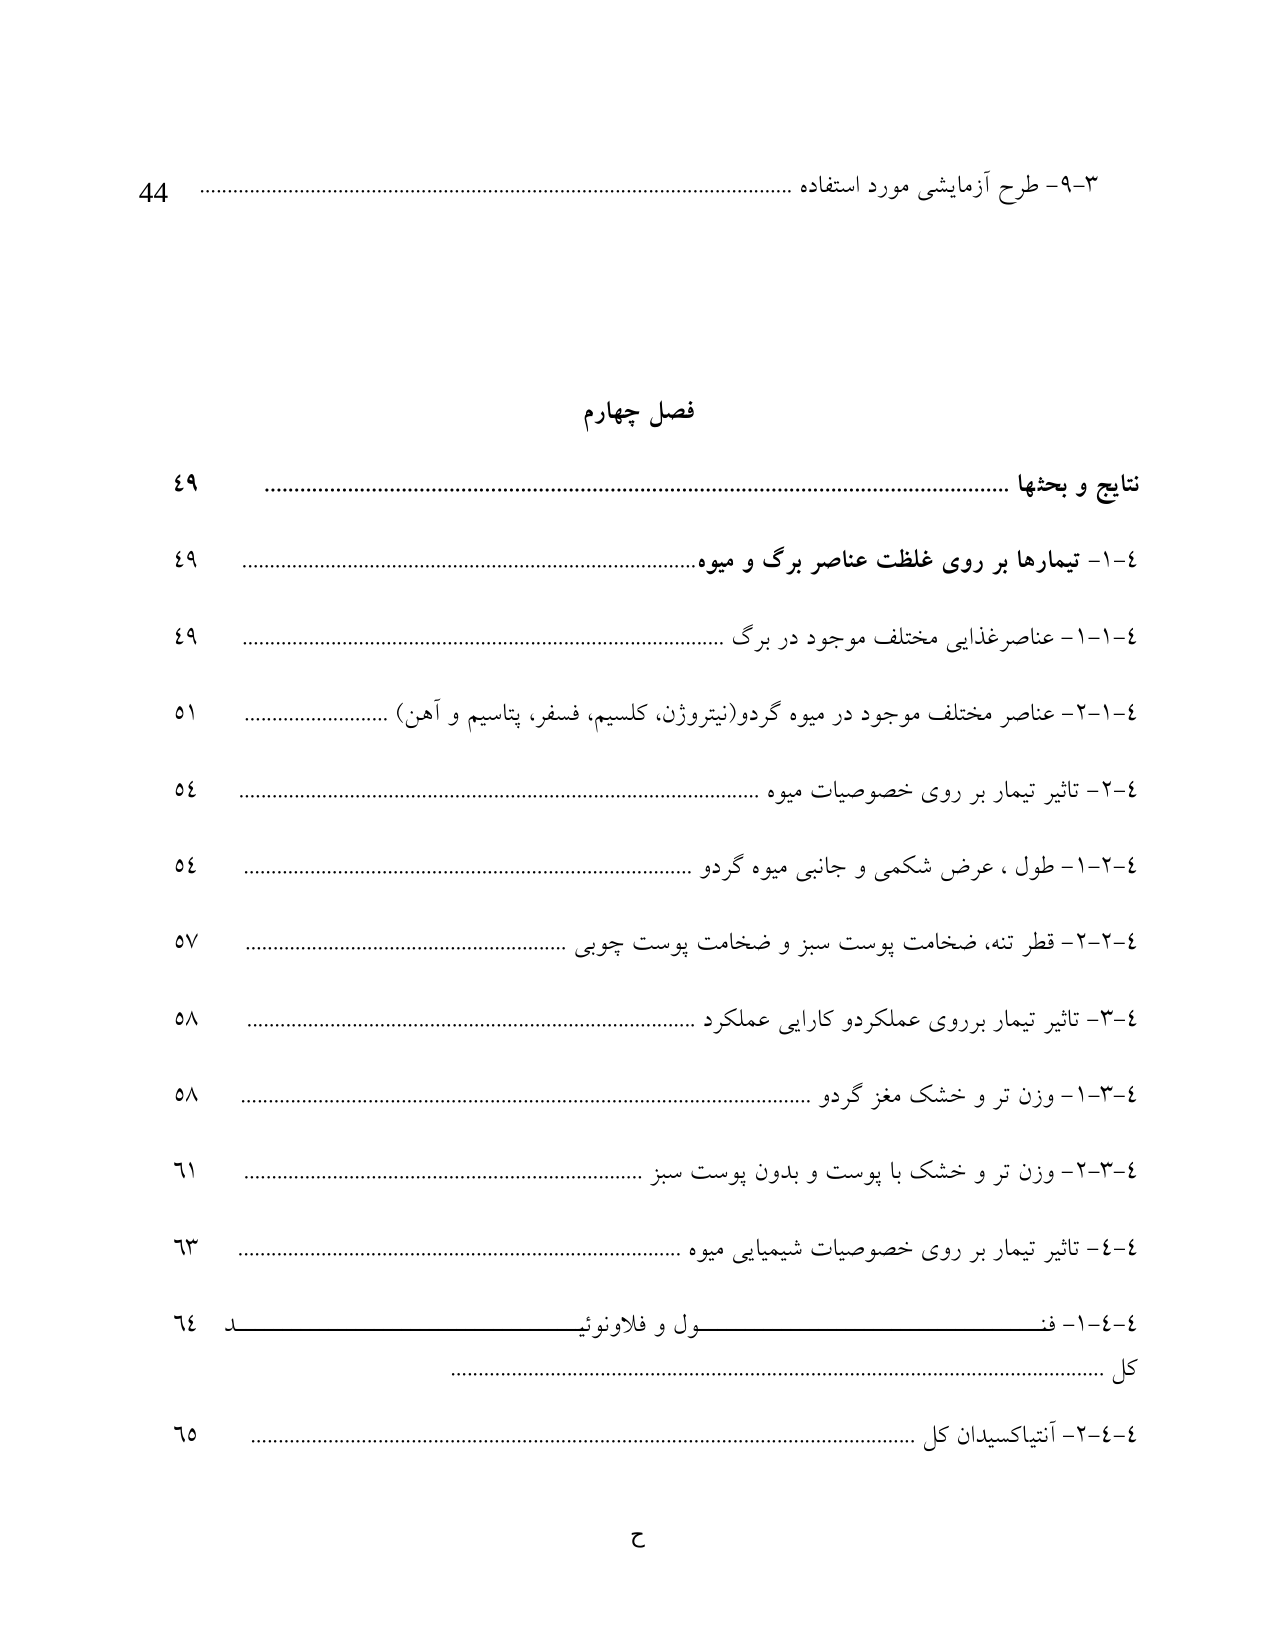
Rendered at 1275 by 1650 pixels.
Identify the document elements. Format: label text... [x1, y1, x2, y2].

table_cell 64 [160, 1289, 211, 1400]
table_cell 49 [160, 602, 211, 678]
table_cell 54 [160, 755, 211, 831]
table_cell 1-1-4- عناصرغذایی مختلف موجود در برگ ....................................................................................... [211, 602, 1150, 678]
table_cell 44 [120, 150, 179, 222]
table_cell 63 [160, 1213, 211, 1289]
text فصل چهارم [120, 401, 1155, 430]
table_cell 51 [160, 678, 211, 754]
table_header 49 [160, 449, 211, 526]
table_header نتایج و بحثها ............................................................................................................................. [211, 449, 1150, 526]
table_cell 2-1-4- عناصر مختلف موجود در میوه گردو(نیتروژن، کلسیم، فسفر، پتاسیم و آهن) .......................... [211, 678, 1150, 754]
table_cell 1-2-4- طول ، عرض شکمی و جانبی میوه گردو ................................................................................. [211, 831, 1150, 907]
table_cell 57 [160, 907, 211, 984]
table_cell 61 [160, 1136, 211, 1213]
table_cell 65 [160, 1400, 211, 1476]
table_cell 2-2-4- قطر تنه، ضخامت پوست سبز و ضخامت پوست چوبی .......................................................... [211, 907, 1150, 984]
table_cell 9-3- طرح آزمایشی مورد استفاده ........................................................................................................... [179, 150, 1109, 222]
table_cell 2-3-4- وزن تر و خشک با پوست و بدون پوست سبز ........................................................................ [211, 1136, 1150, 1213]
table_cell 1-3-4- وزن تر و خشک مغز گردو ....................................................................................................... [211, 1060, 1150, 1136]
table_cell 49 [160, 526, 211, 602]
table_cell 4-4- تاثیر تیمار بر روی خصوصیات شیمیایی میوه ................................................................................ [211, 1213, 1150, 1289]
table_cell 2-4- تاثیر تیمار بر روی خصوصیات میوه .............................................................................................. [211, 755, 1150, 831]
table_cell 3-4- تاثیر تیمار برروی عملکردو کارایی عملکرد ................................................................................. [211, 984, 1150, 1060]
table_cell 2-4-4- آنتیاکسیدان کل ........................................................................................................................ [211, 1400, 1150, 1476]
table_cell 54 [160, 831, 211, 907]
table_cell 58 [160, 1060, 211, 1136]
table_cell 58 [160, 984, 211, 1060]
table_cell 1-4-4- فنول و فلاونوئید کل ...................................................................................................................... [211, 1289, 1150, 1400]
table_cell 1-4- تیمارها بر روی غلظت عناصر برگ و میوه.................................................................................. [211, 526, 1150, 602]
